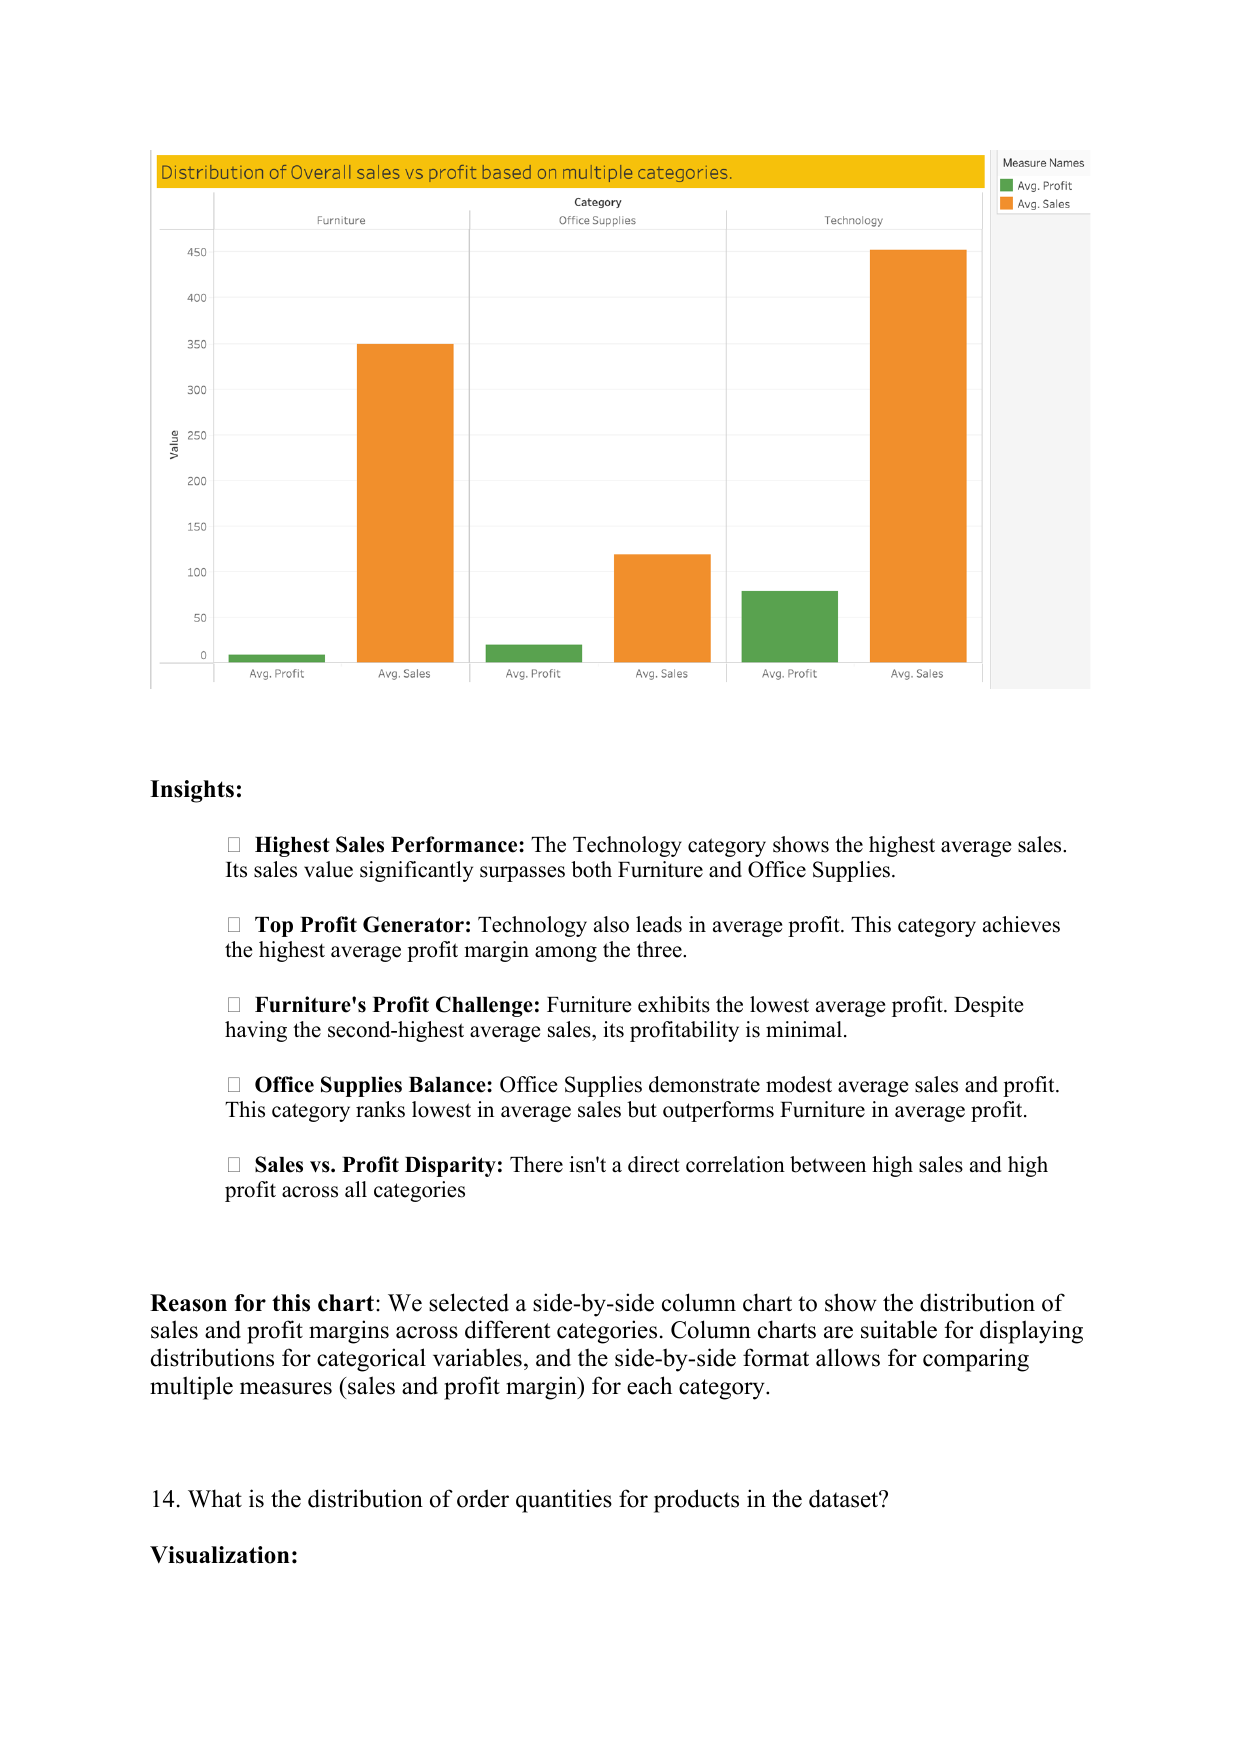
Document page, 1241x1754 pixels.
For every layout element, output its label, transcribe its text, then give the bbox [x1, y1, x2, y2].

text Reason for this chart: We selected a side-by-side column chart to show the distribution of sales and profit margins across different categories. Column charts are suitable for displaying distributions for categorical variables, and the side-by-side format allows for comparing multiple measures (sales and profit margin) for each category. [150, 1289, 1090, 1399]
text  Sales vs. Profit Disparity: There isn't a direct correlation between high sales and high profit across all categories [225, 1152, 1090, 1203]
text Visualization: [150, 1541, 1090, 1569]
text  Furniture's Profit Challenge: Furniture exhibits the lowest average profit. Despite having the second-highest average sales, its profitability is minimal. [225, 992, 1090, 1043]
text  Top Profit Generator: Technology also leads in average profit. This category achieves the highest average profit margin among the three. [225, 912, 1090, 963]
picture [150, 150, 1091, 689]
text 14. What is the distribution of order quantities for products in the dataset? [150, 1486, 1090, 1513]
text Insights: [150, 775, 1090, 803]
text  Highest Sales Performance: The Technology category shows the highest average sales. Its sales value significantly surpasses both Furniture and Office Supplies. [225, 832, 1090, 883]
text  Office Supplies Balance: Office Supplies demonstrate modest average sales and profit. This category ranks lowest in average sales but outperforms Furniture in average profit. [225, 1072, 1090, 1123]
